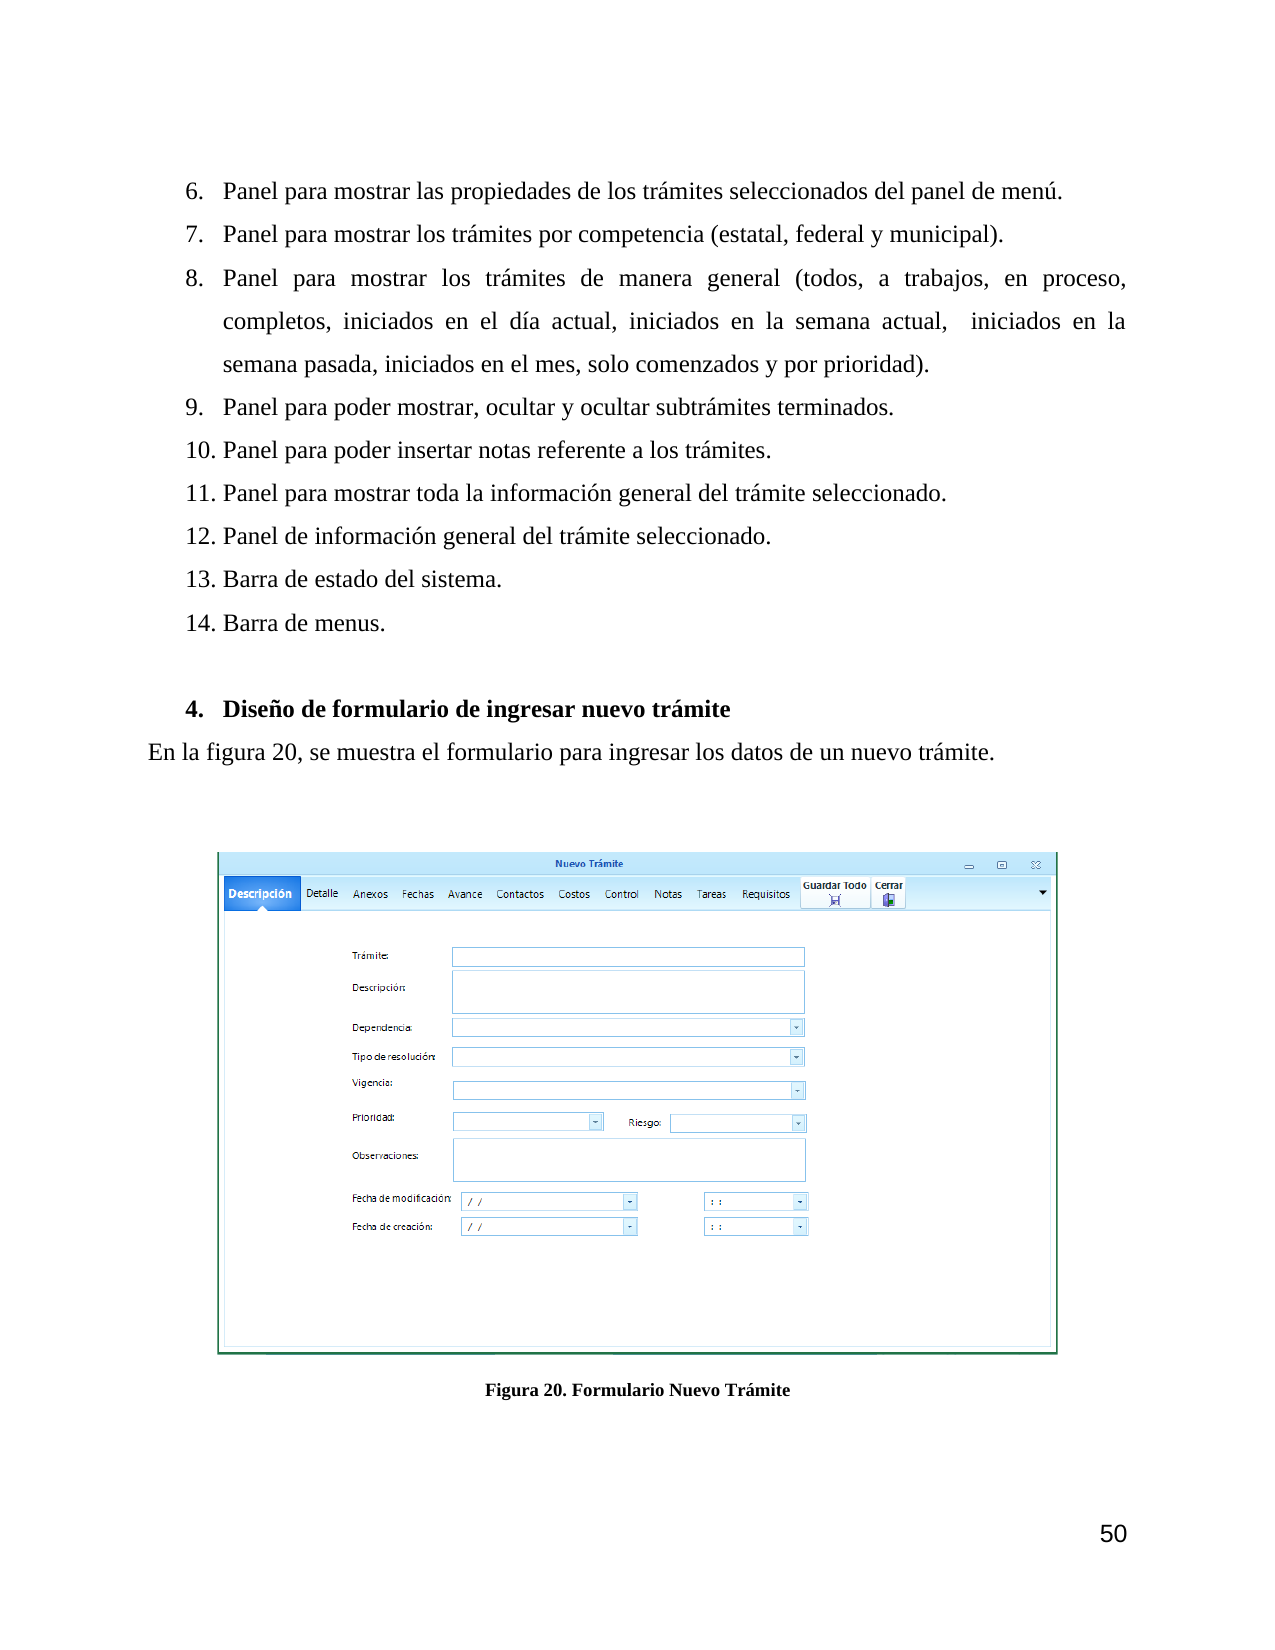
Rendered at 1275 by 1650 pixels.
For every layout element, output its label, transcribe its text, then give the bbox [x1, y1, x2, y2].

text En la figura 20, se muestra el formulario para ingresar los datos de un nuevo trámite. [148, 737, 1127, 766]
list Panel para poder insertar notas referente a los trámites. [185, 435, 1127, 464]
list Diseño de formulario de ingresar nuevo trámite [185, 694, 1127, 723]
picture [217, 852, 1058, 1355]
list Barra de estado del sistema. [185, 564, 1127, 593]
text Figura 20. Formulario Nuevo Trámite [148, 1379, 1127, 1401]
list Panel para mostrar los trámites de manera general (todos, a trabajos, en proceso, completos, iniciados en el día actual, iniciados en la semana actual, iniciados en la semana pasada, iniciados en el mes, solo comenzados y por prioridad). [185, 263, 1127, 378]
list Panel para mostrar toda la información general del trámite seleccionado. [185, 478, 1127, 507]
list Panel para mostrar los trámites por competencia (estatal, federal y municipal). [185, 219, 1127, 248]
list Panel para mostrar las propiedades de los trámites seleccionados del panel de menú. [185, 176, 1127, 205]
list Panel para poder mostrar, ocultar y ocultar subtrámites terminados. [185, 392, 1127, 421]
list Panel de información general del trámite seleccionado. [185, 521, 1127, 550]
list Barra de menus. [185, 608, 1127, 636]
